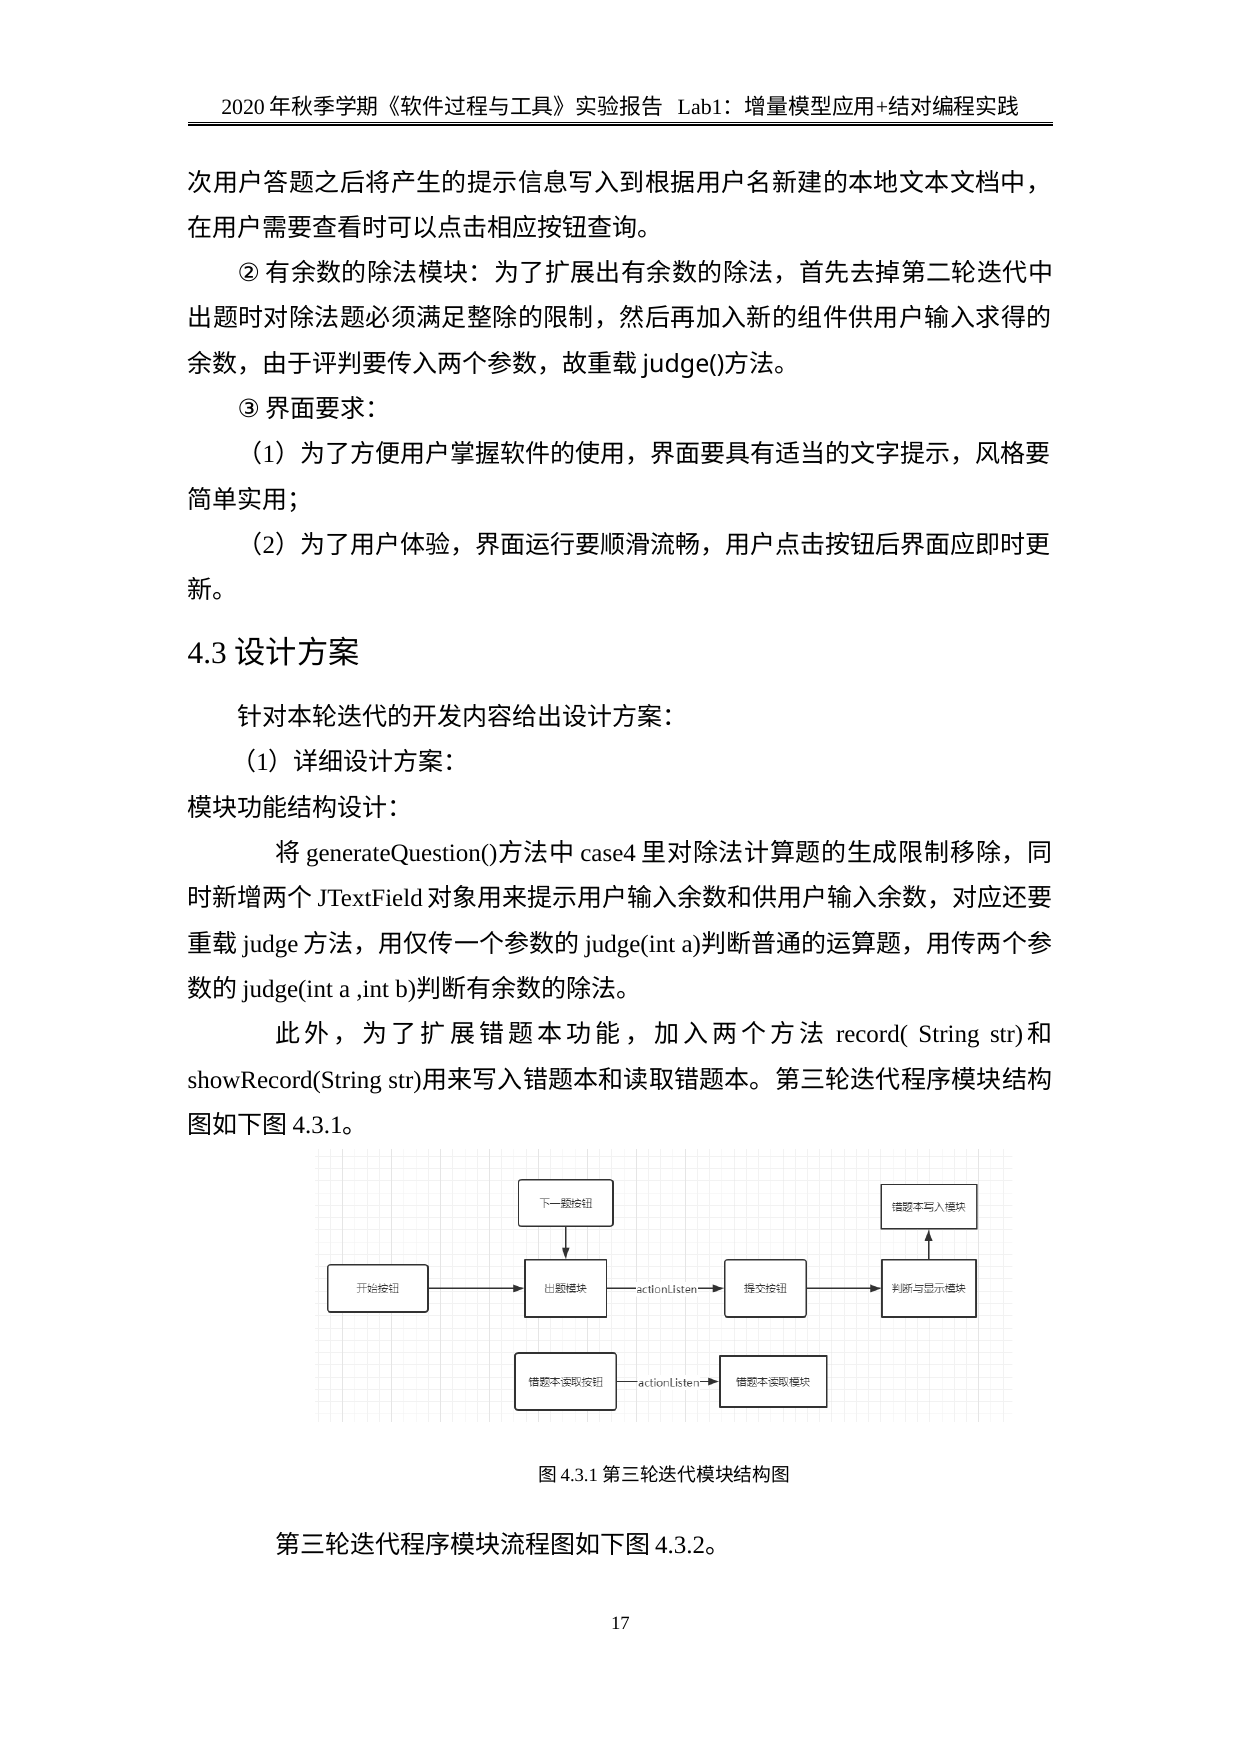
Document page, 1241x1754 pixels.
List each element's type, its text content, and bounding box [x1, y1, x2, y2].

list （1）为了方便用户掌握软件的使用，界面要具有适当的文字提示，风格要简单实用； [187, 434, 1053, 515]
list （1）详细设计方案： [187, 742, 1053, 778]
subtitle 设计方案 [187, 628, 1053, 673]
text ②有余数的除法模块：为了扩展出有余数的除法，首先去掉第二轮迭代中出题时对除法题必须满足整除的限制，然后再加入新的组件供用户输入求得的余数，由于评判要传入两个参数，故重载judge()方法。 [187, 253, 1053, 379]
list 模块功能结构设计： [187, 787, 1053, 823]
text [187, 162, 1053, 243]
list （2）为了用户体验，界面运行要顺滑流畅，用户点击按钮后界面应即时更新。 [187, 524, 1053, 606]
list 此外，为了扩展错题本功能，加入两个方法record( String str)和showRecord(String str)用来写入错题本和读取错题本。第三轮迭代程序模块结构图如下图4.3.1。 [187, 1014, 1053, 1141]
list 将generateQuestion()方法中case4里对除法计算题的生成限制移除，同时新增两个JTextField对象用来提示用户输入余数和供用户输入余数，对应还要重载judge方法，用仅传一个参数的judge(int a)判断普通的运算题，用传两个参数的judge(int a ,int b)判断有余数的除法。 [187, 832, 1053, 1005]
list ③界面要求： [187, 388, 1053, 425]
list 图4.3.1 第三轮迭代模块结构图 [187, 1459, 1053, 1487]
list 第三轮迭代程序模块流程图如下图4.3.2。 [187, 1525, 1053, 1561]
text 针对本轮迭代的开发内容给出设计方案： [187, 697, 1053, 733]
picture [315, 1149, 1013, 1422]
